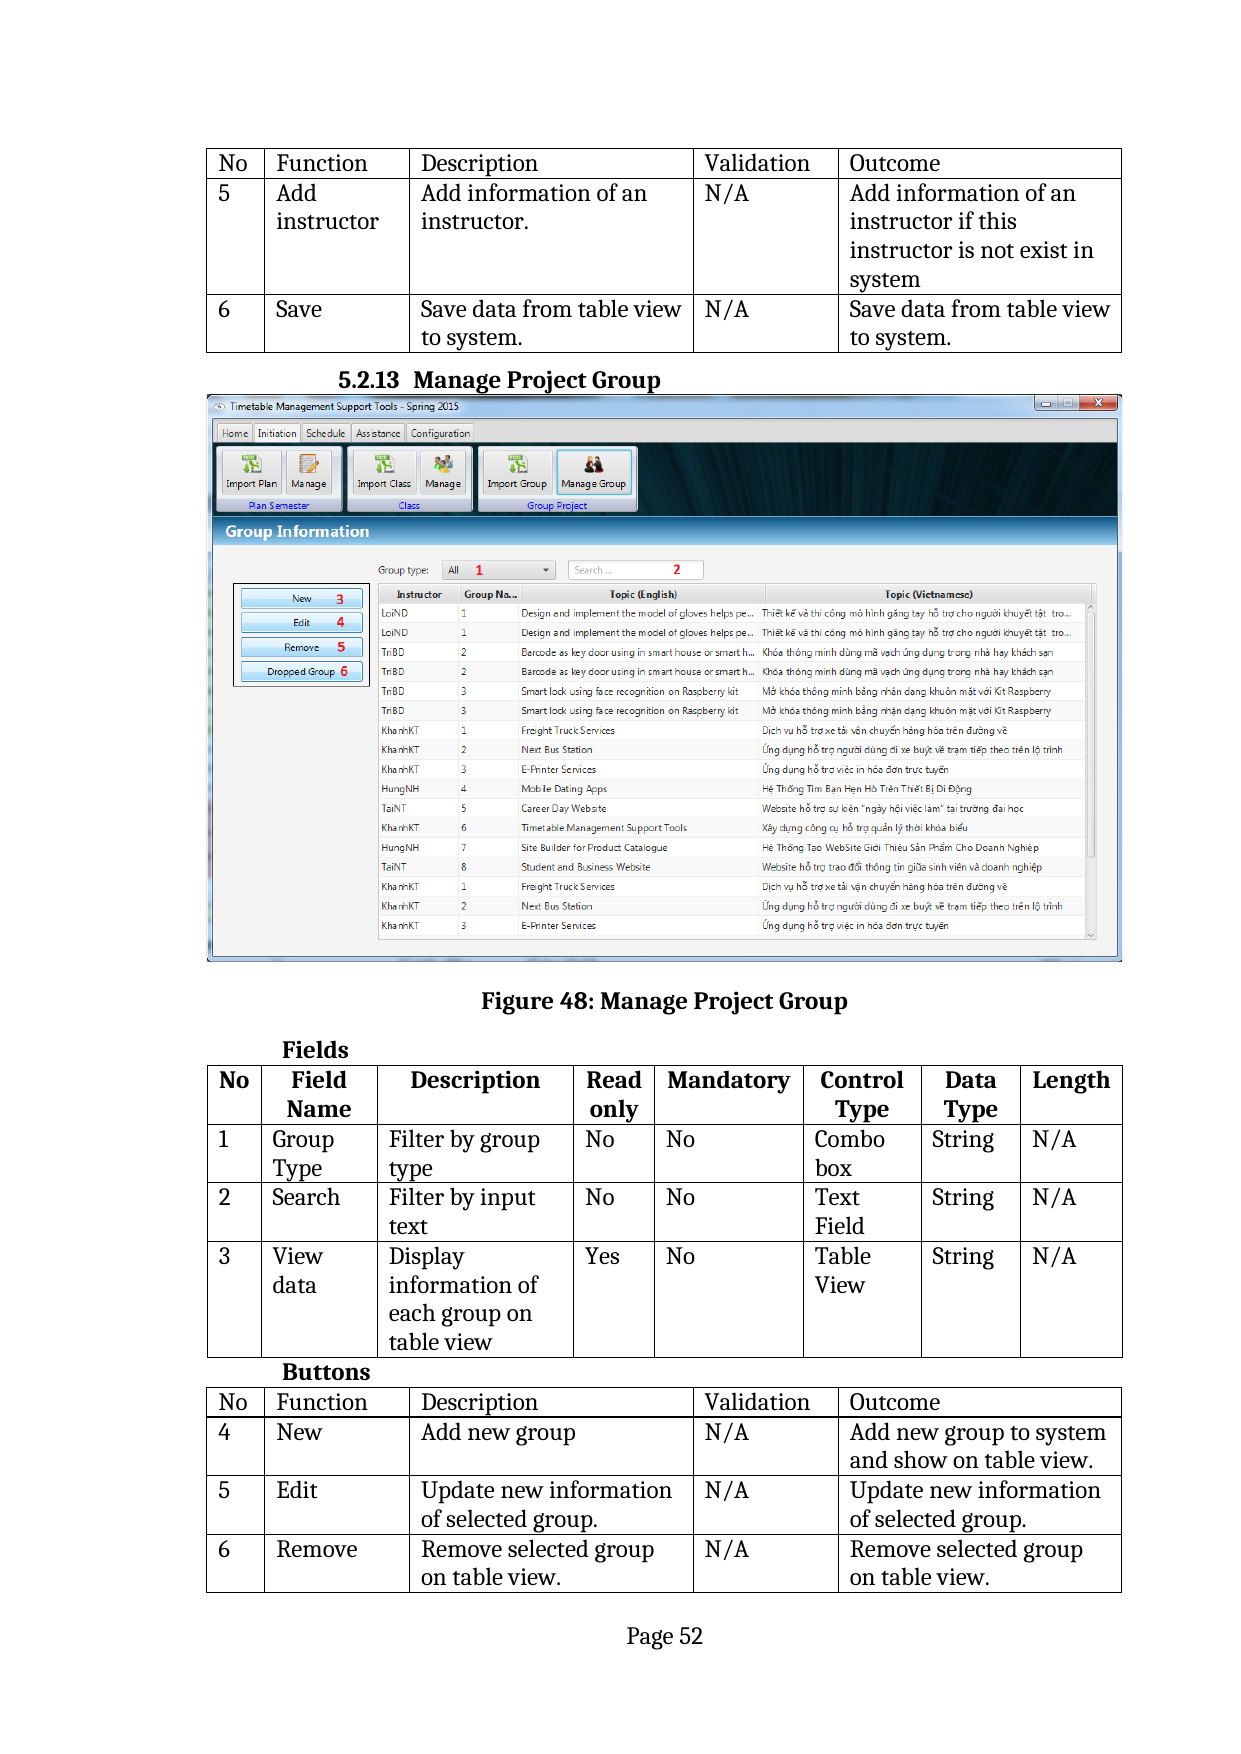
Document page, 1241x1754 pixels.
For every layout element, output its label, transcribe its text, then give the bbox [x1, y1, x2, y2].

table_cell Add information of an instructor. [410, 179, 693, 293]
text Buttons [207, 1358, 1122, 1387]
table_header Length [1021, 1066, 1122, 1124]
table_header Description [410, 149, 693, 177]
table_cell N/A [694, 179, 838, 293]
table_cell Text Field [804, 1183, 921, 1241]
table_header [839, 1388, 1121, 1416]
picture [206, 394, 1123, 962]
table_cell Save data from table view to system. [839, 295, 1121, 352]
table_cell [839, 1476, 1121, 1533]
table_cell Filter by group type [378, 1125, 573, 1182]
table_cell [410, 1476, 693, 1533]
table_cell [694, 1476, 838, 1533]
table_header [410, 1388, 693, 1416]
table_cell View data [262, 1242, 377, 1357]
table_cell No [574, 1125, 654, 1182]
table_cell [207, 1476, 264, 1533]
table_cell 5 [207, 179, 264, 293]
text Fields [207, 1036, 1122, 1065]
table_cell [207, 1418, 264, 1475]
table_cell Group Type [262, 1125, 377, 1182]
table_cell No [655, 1183, 803, 1241]
table_cell Search [262, 1183, 377, 1241]
table_header Function [265, 149, 409, 177]
table_cell Add instructor [265, 179, 409, 293]
table_cell 2 [208, 1183, 261, 1241]
table_header Validation [694, 149, 838, 177]
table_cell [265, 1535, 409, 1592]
table_cell 3 [208, 1242, 261, 1357]
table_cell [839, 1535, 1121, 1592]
table_cell String [922, 1242, 1020, 1357]
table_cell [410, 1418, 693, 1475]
table_header Read only [574, 1066, 654, 1124]
table_cell Filter by input text [378, 1183, 573, 1241]
table_cell String [922, 1183, 1020, 1241]
table_cell No [655, 1242, 803, 1357]
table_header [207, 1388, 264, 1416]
subtitle Manage Project Group [338, 366, 1122, 394]
table_cell No [655, 1125, 803, 1182]
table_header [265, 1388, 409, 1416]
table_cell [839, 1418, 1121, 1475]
table_header No [207, 149, 264, 177]
table_header Description [378, 1066, 573, 1124]
table_header Data Type [922, 1066, 1020, 1124]
table_header No [208, 1066, 261, 1124]
table_cell 6 [207, 295, 264, 352]
table_cell Save data from table view to system. [410, 295, 693, 352]
table_cell String [922, 1125, 1020, 1182]
table_cell Yes [574, 1242, 654, 1357]
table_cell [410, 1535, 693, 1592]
table_header Field Name [262, 1066, 377, 1124]
table_cell Table View [804, 1242, 921, 1357]
table_cell Combo box [804, 1125, 921, 1182]
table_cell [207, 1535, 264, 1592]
table_cell 1 [208, 1125, 261, 1182]
table_cell N/A [1021, 1125, 1122, 1182]
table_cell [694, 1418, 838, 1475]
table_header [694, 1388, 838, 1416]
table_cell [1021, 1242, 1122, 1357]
table_header Mandatory [655, 1066, 803, 1124]
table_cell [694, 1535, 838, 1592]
table_cell No [574, 1183, 654, 1241]
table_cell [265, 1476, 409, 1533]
table_cell N/A [694, 295, 838, 352]
table_header Control Type [804, 1066, 921, 1124]
table_cell Save [265, 295, 409, 352]
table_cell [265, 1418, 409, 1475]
table_cell N/A [1021, 1183, 1122, 1241]
table_header Outcome [839, 149, 1121, 177]
table_cell Add information of an instructor if this instructor is not exist in system [839, 179, 1121, 293]
table_cell Display information of each group on table view [378, 1242, 573, 1357]
